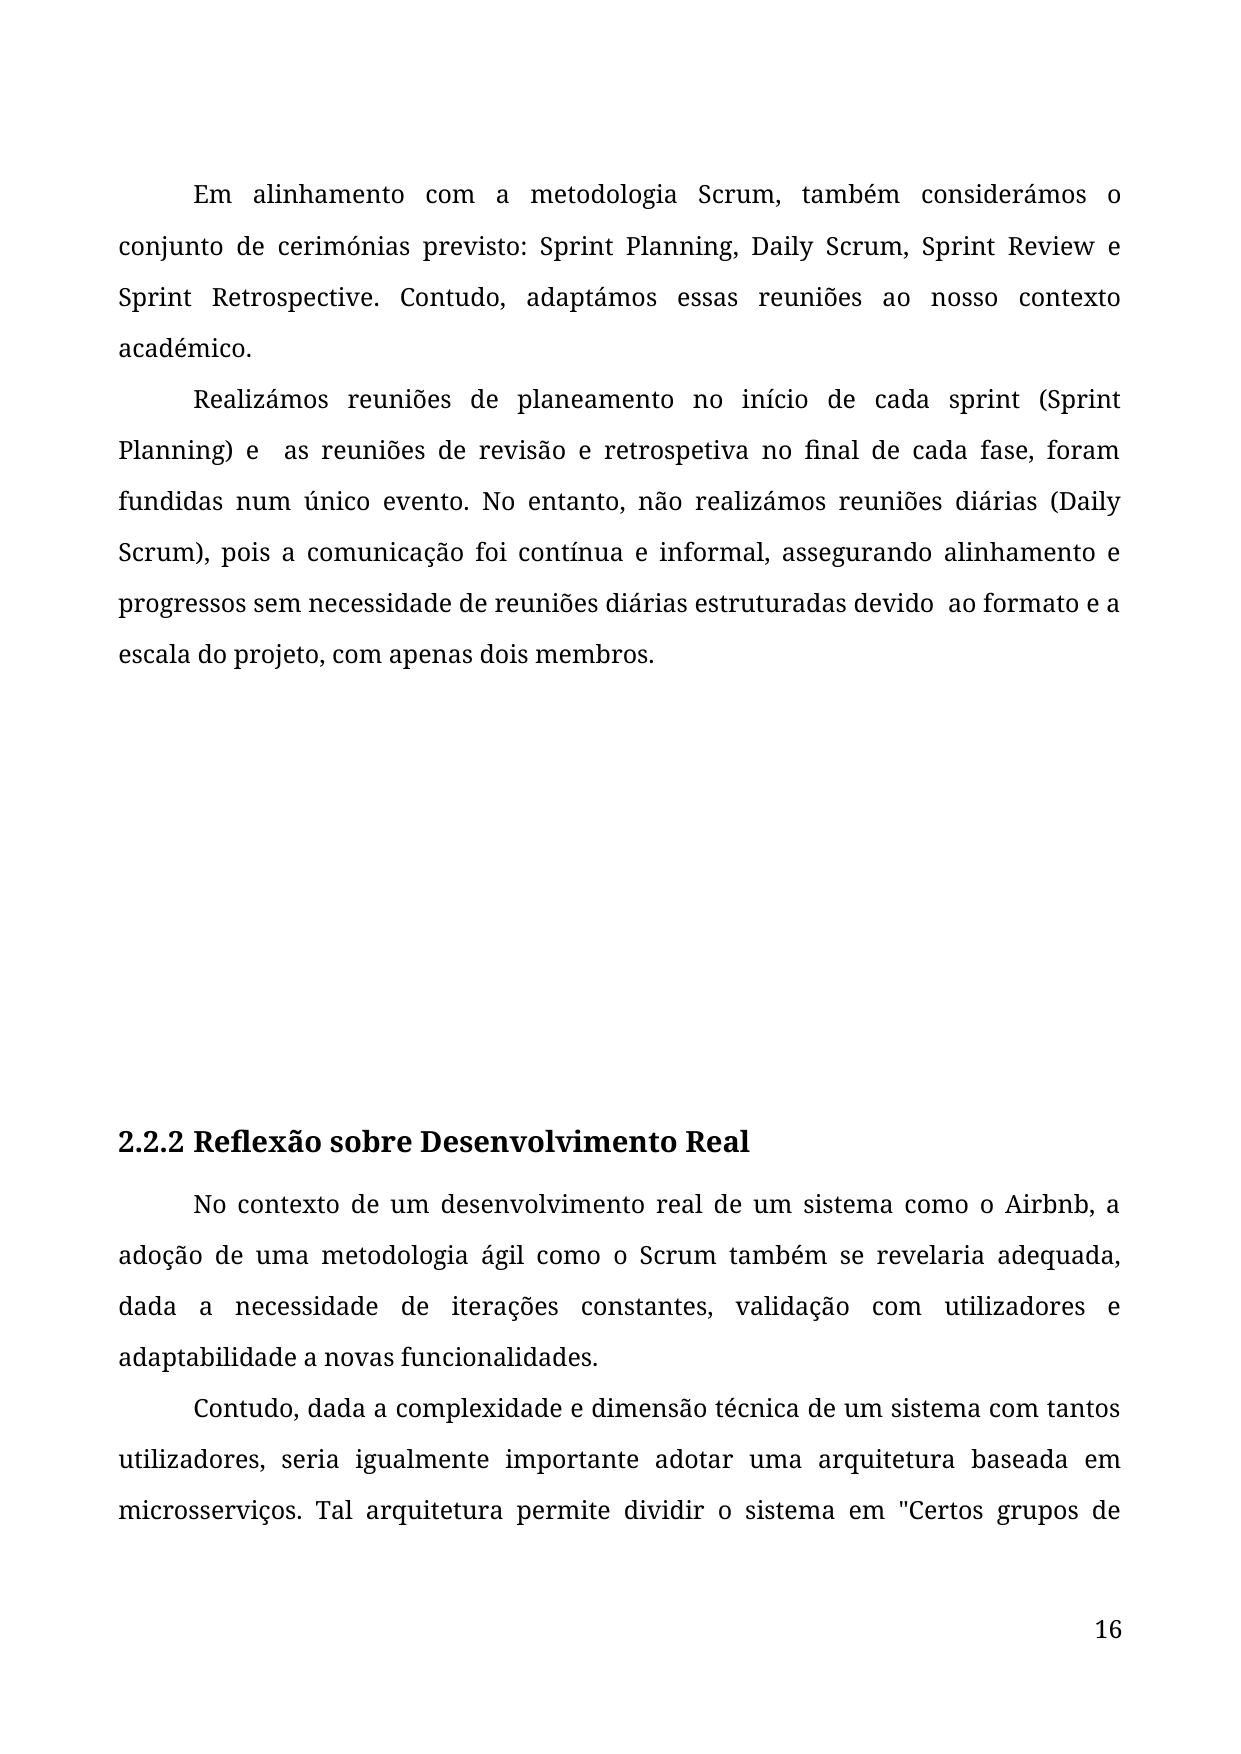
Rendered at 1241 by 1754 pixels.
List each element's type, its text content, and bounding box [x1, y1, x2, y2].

subtitle Reflexão sobre Desenvolvimento Real [118, 1121, 1122, 1161]
text Em alinhamento com a metodologia Scrum, também considerámos o conjunto de cerimónias previsto: Sprint Planning, Daily Scrum, Sprint Review e Sprint Retrospective. Contudo, adaptámos essas reuniões ao nosso contexto académico. [118, 177, 1122, 364]
text No contexto de um desenvolvimento real de um sistema como o Airbnb, a adoção de uma metodologia ágil como o Scrum também se revelaria adequada, dada a necessidade de iterações constantes, validação com utilizadores e adaptabilidade a novas funcionalidades. [118, 1187, 1122, 1374]
text Realizámos reuniões de planeamento no início de cada sprint (Sprint Planning) e as reuniões de revisão e retrospetiva no final de cada fase, foram fundidas num único evento. No entanto, não realizámos reuniões diárias (Daily Scrum), pois a comunicação foi contínua e informal, assegurando alinhamento e progressos sem necessidade de reuniões diárias estruturadas devido ao formato e a escala do projeto, com apenas dois membros. [118, 381, 1122, 671]
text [118, 1391, 1122, 1527]
